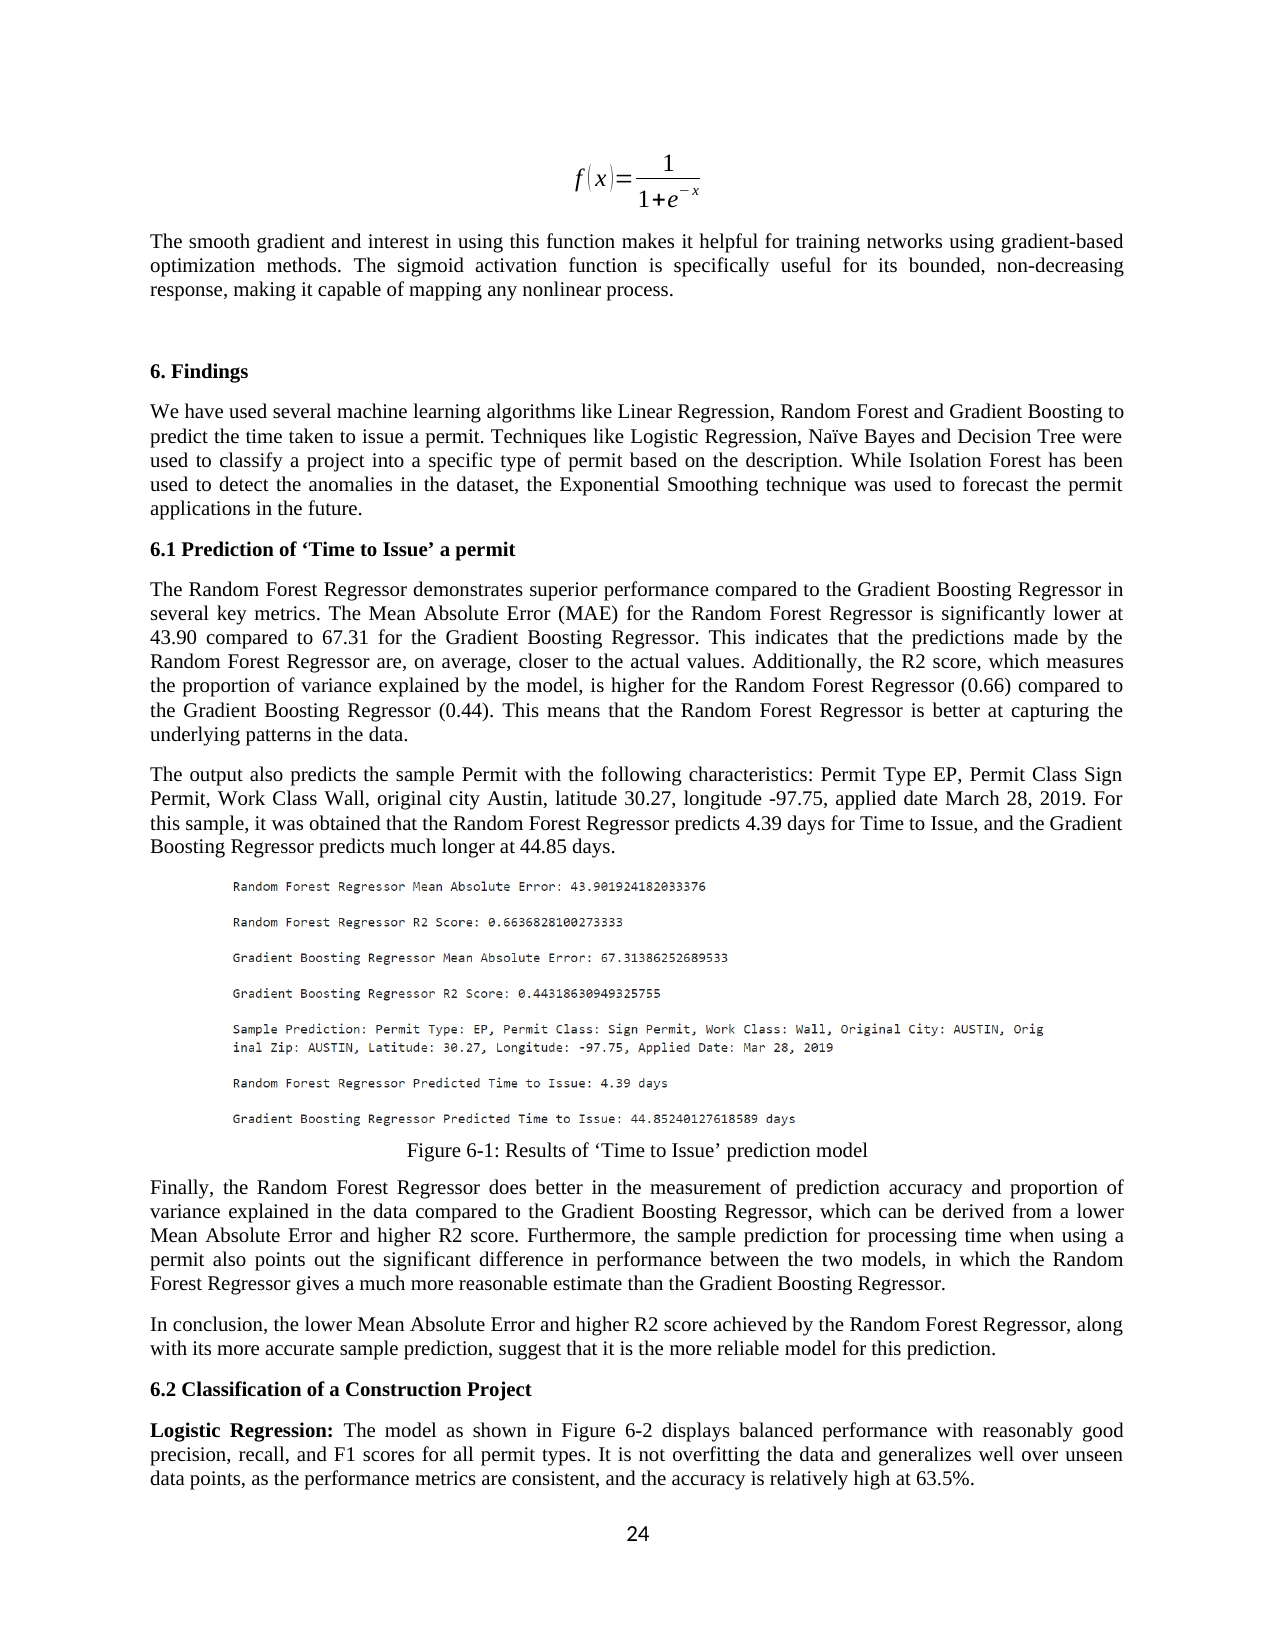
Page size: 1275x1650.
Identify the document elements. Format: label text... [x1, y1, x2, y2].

text 6. Findings [150, 359, 1125, 383]
text The output also predicts the sample Permit with the following characteristics: Permit Type EP, Permit Class Sign Permit, Work Class Wall, original city Austin, latitude 30.27, longitude -97.75, applied date March 28, 2019. For this sample, it was obtained that the Random Forest Regressor predicts 4.39 days for Time to Issue, and the Gradient Boosting Regressor predicts much longer at 44.85 days. [150, 762, 1125, 858]
table_header Figure 6-1: Results of ‘Time to Issue’ prediction model [193, 875, 1082, 1175]
text The Random Forest Regressor demonstrates superior performance compared to the Gradient Boosting Regressor in several key metrics. The Mean Absolute Error (MAE) for the Random Forest Regressor is significantly lower at 43.90 compared to 67.31 for the Gradient Boosting Regressor. This indicates that the predictions made by the Random Forest Regressor are, on average, closer to the actual values. Additionally, the R2 score, which measures the proportion of variance explained by the model, is higher for the Random Forest Regressor (0.66) compared to the Gradient Boosting Regressor (0.44). This means that the Random Forest Regressor is better at capturing the underlying patterns in the data. [150, 577, 1125, 746]
text Finally, the Random Forest Regressor does better in the measurement of prediction accuracy and proportion of variance explained in the data compared to the Gradient Boosting Regressor, which can be derived from a lower Mean Absolute Error and higher R2 score. Furthermore, the sample prediction for processing time when using a permit also points out the significant difference in performance between the two models, in which the Random Forest Regressor gives a much more reasonable estimate than the Gradient Boosting Regressor. [150, 1175, 1125, 1295]
text We have used several machine learning algorithms like Linear Regression, Random Forest and Gradient Boosting to predict the time taken to issue a permit. Techniques like Logistic Regression, Naïve Bayes and Decision Tree were used to classify a project into a specific type of permit based on the description. While Isolation Forest has been used to detect the anomalies in the dataset, the Exponential Smoothing technique was used to forecast the permit applications in the future. [150, 399, 1125, 520]
text The smooth gradient and interest in using this function makes it helpful for training networks using gradient-based optimization methods. The sigmoid activation function is specifically useful for its bounded, non-decreasing response, making it capable of mapping any nonlinear process. [150, 229, 1125, 301]
text 6.1 Prediction of ‘Time to Issue’ a permit [150, 536, 1125, 561]
picture [225, 875, 1050, 1139]
text In conclusion, the lower Mean Absolute Error and higher R2 score achieved by the Random Forest Regressor, along with its more accurate sample prediction, suggest that it is the more reliable model for this prediction. [150, 1312, 1125, 1360]
text Logistic Regression: The model as shown in Figure 6-2 displays balanced performance with reasonably good precision, recall, and F1 scores for all permit types. It is not overfitting the data and generalizes well over unseen data points, as the performance metrics are consistent, and the accuracy is relatively high at 63.5%. [150, 1417, 1125, 1490]
text 6.2 Classification of a Construction Project [150, 1377, 1125, 1401]
